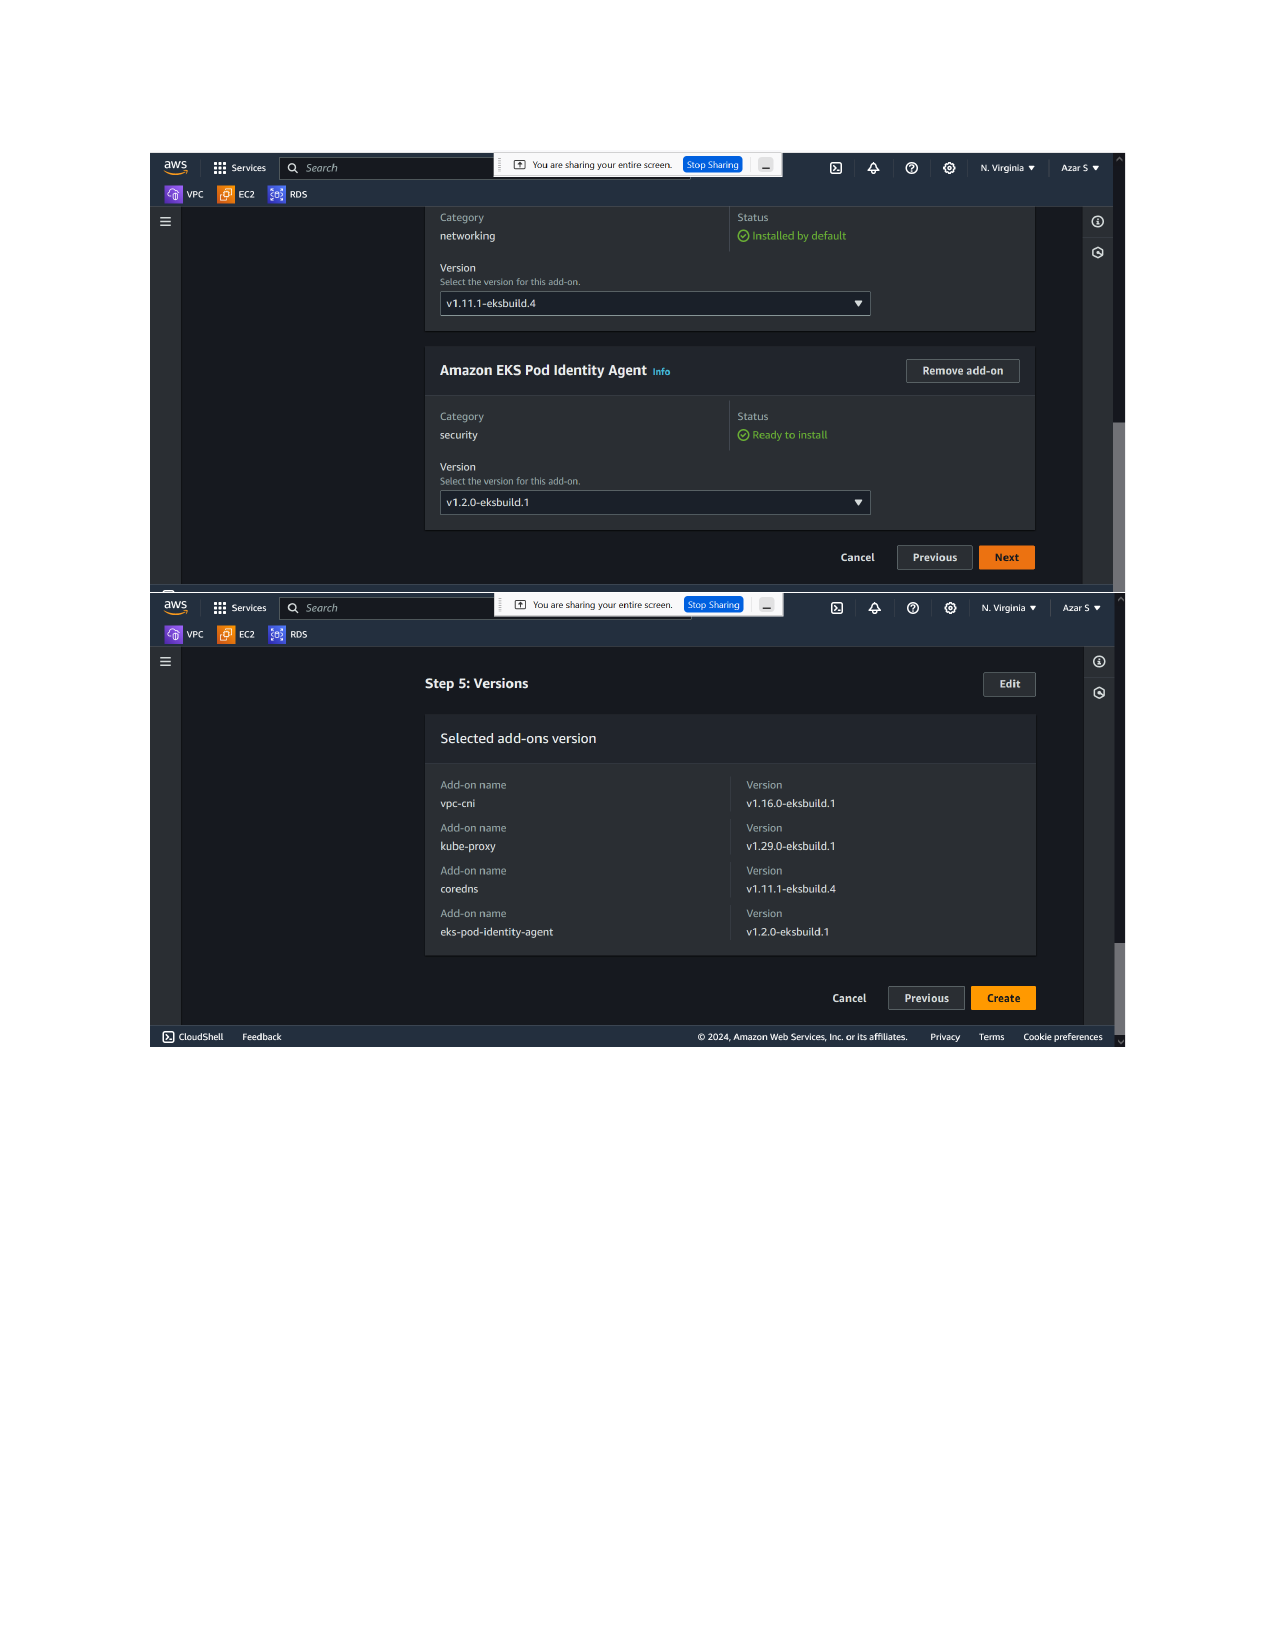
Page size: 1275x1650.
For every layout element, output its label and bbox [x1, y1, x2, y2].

picture [150, 150, 1125, 592]
picture [150, 593, 1125, 1047]
